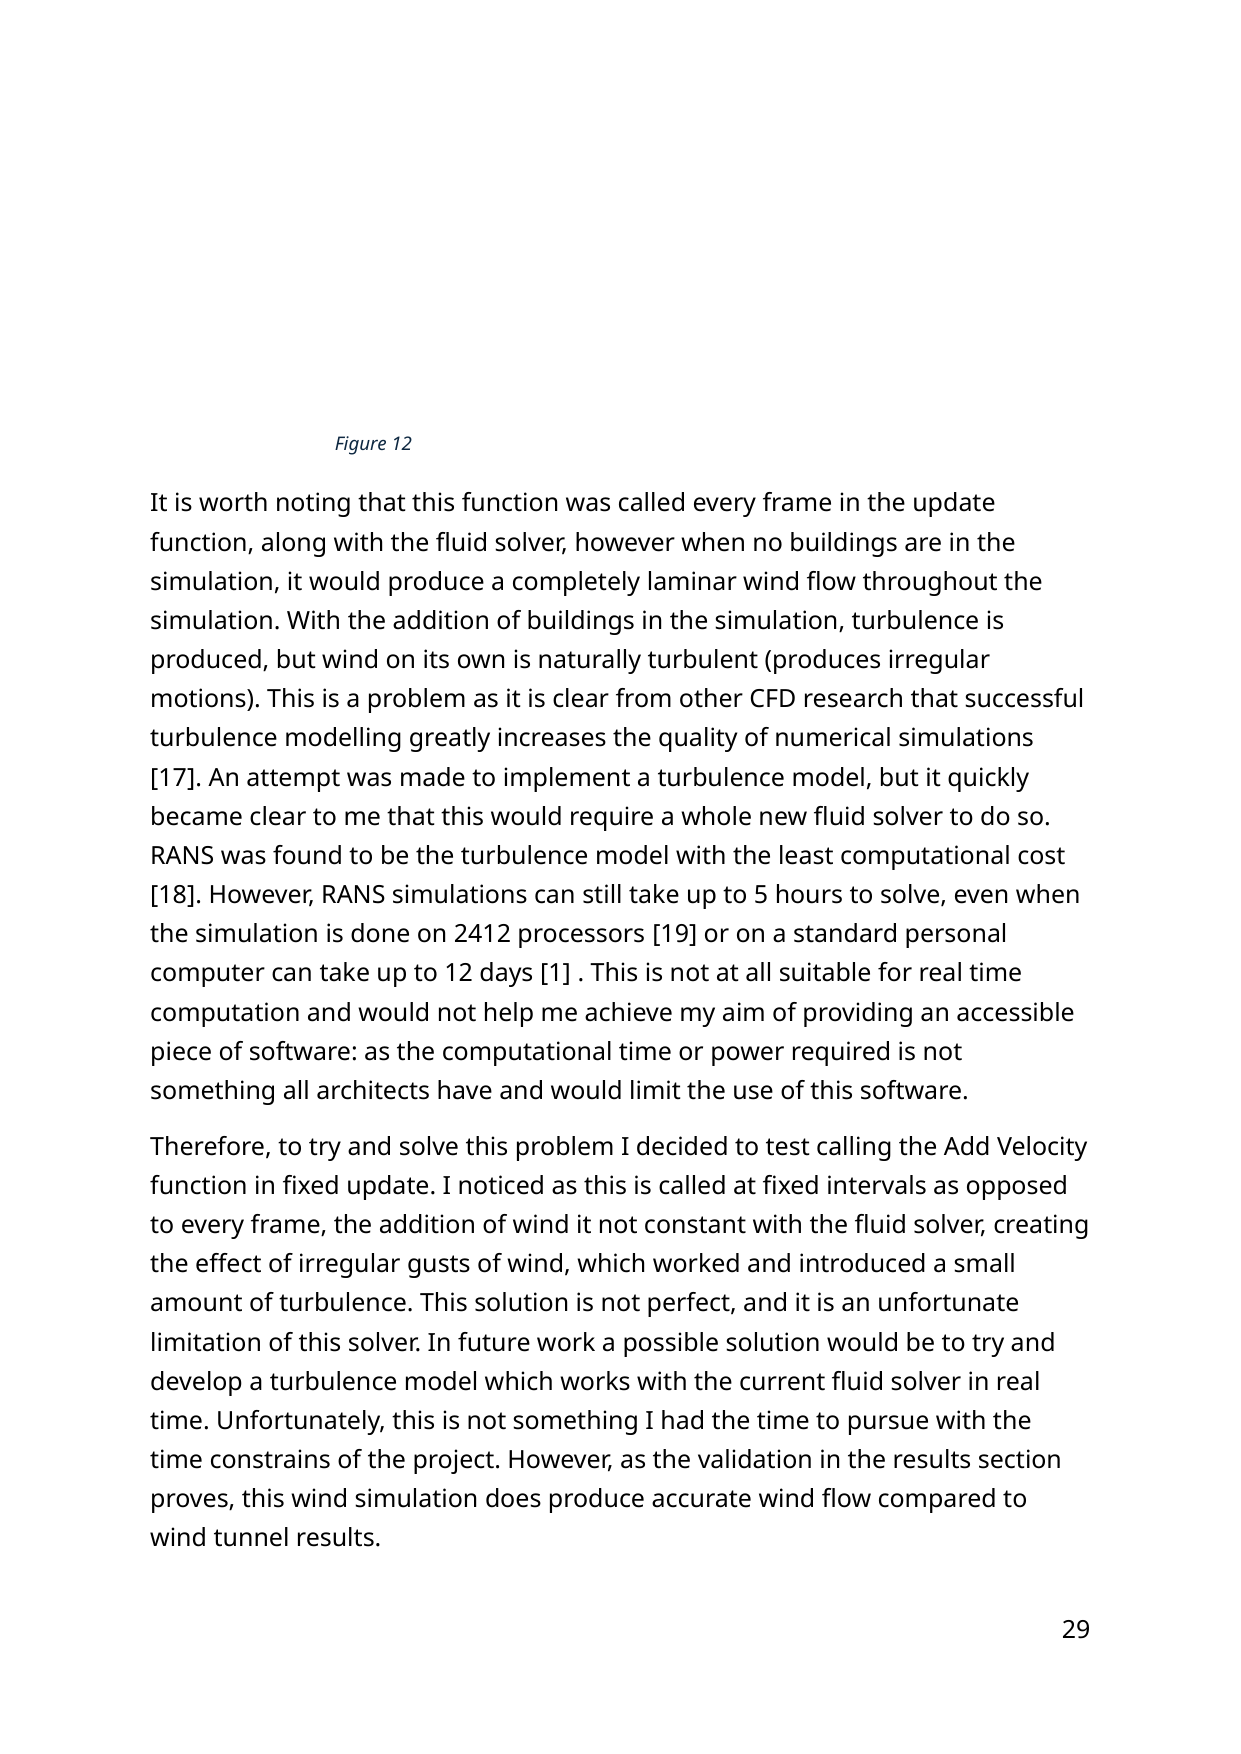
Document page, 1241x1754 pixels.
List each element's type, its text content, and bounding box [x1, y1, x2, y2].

text It is worth noting that this function was called every frame in the update function, along with the fluid solver, however when no buildings are in the simulation, it would produce a completely laminar wind flow throughout the simulation. With the addition of buildings in the simulation, turbulence is produced, but wind on its own is naturally turbulent (produces irregular motions). This is a problem as it is clear from other CFD research that successful turbulence modelling greatly increases the quality of numerical simulations . An attempt was made to implement a turbulence model, but it quickly became clear to me that this would require a whole new fluid solver to do so. RANS was found to be the turbulence model with the least computational cost . However, RANS simulations can still take up to 5 hours to solve, even when the simulation is done on 2412 processors or on a standard personal computer can take up to 12 days . This is not at all suitable for real time computation and would not help me achieve my aim of providing an accessible piece of software: as the computational time or power required is not something all architects have and would limit the use of this software. [150, 485, 1090, 1107]
text Therefore, to try and solve this problem I decided to test calling the Add Velocity function in fixed update. I noticed as this is called at fixed intervals as opposed to every frame, the addition of wind it not constant with the fluid solver, creating the effect of irregular gusts of wind, which worked and introduced a small amount of turbulence. This solution is not perfect, and it is an unfortunate limitation of this solver. In future work a possible solution would be to try and develop a turbulence model which works with the current fluid solver in real time. Unfortunately, this is not something I had the time to pursue with the time constrains of the project. However, as the validation in the results section proves, this wind simulation does produce accurate wind flow compared to wind tunnel results. [150, 1128, 1090, 1554]
